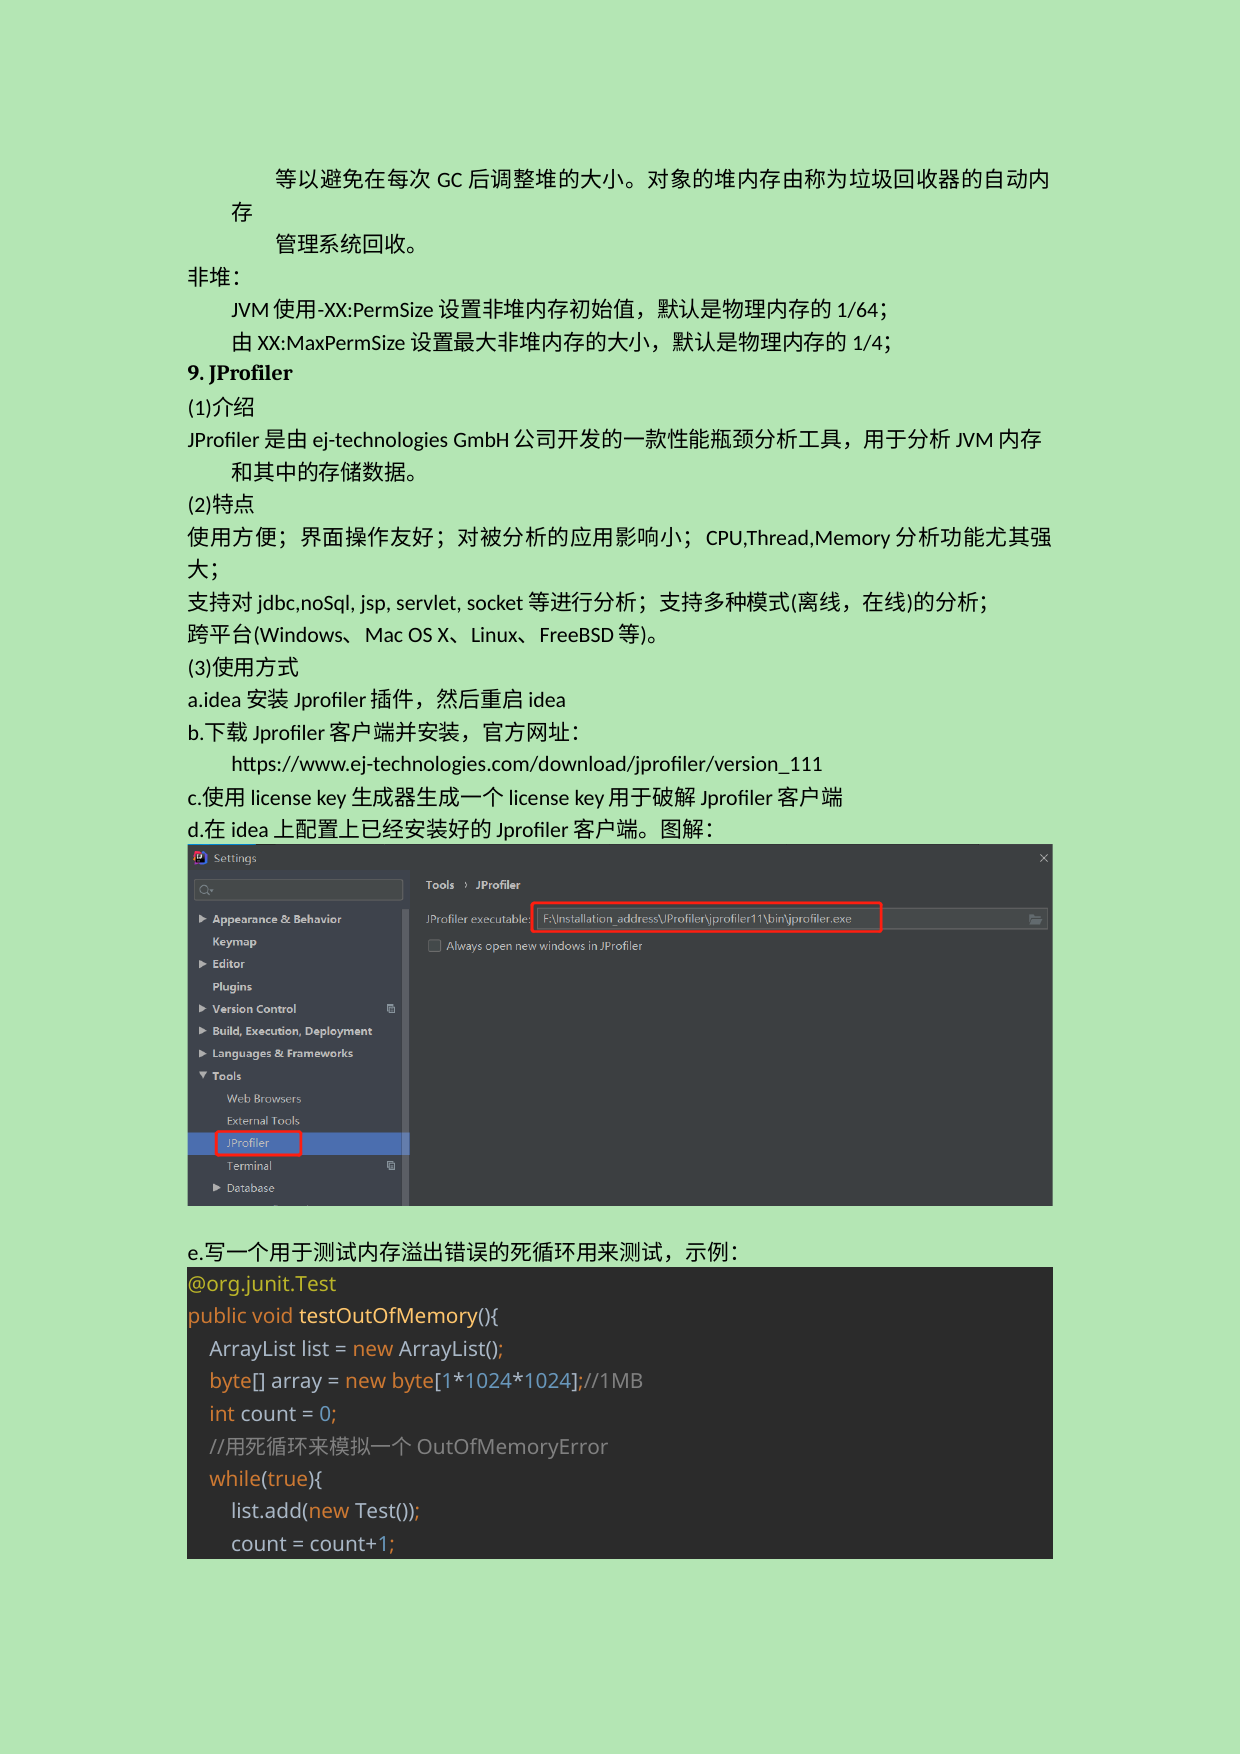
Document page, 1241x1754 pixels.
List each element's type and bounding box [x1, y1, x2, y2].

picture [187, 844, 1053, 1206]
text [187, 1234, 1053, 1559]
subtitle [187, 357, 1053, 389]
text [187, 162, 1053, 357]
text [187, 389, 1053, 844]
